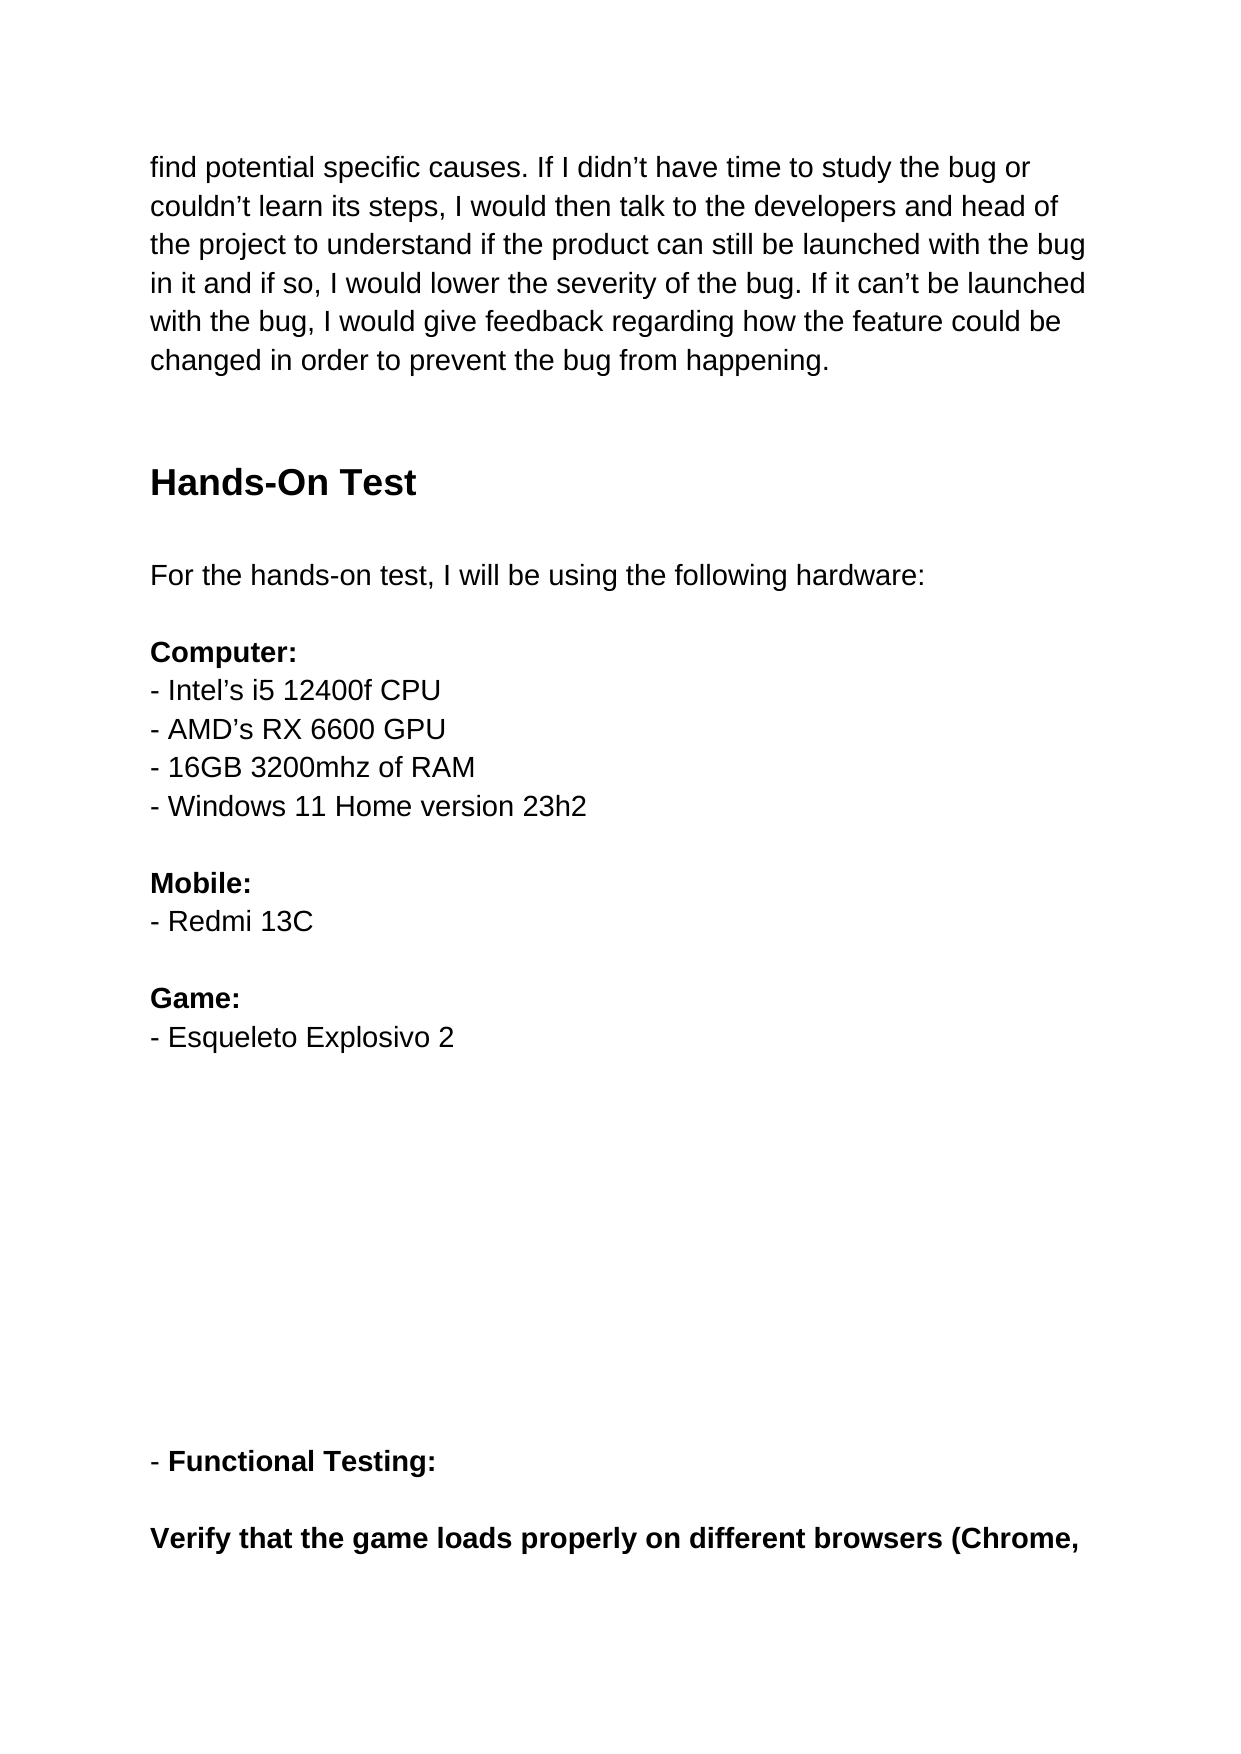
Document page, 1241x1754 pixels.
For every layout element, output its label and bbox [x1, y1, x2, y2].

text [150, 150, 1090, 1554]
